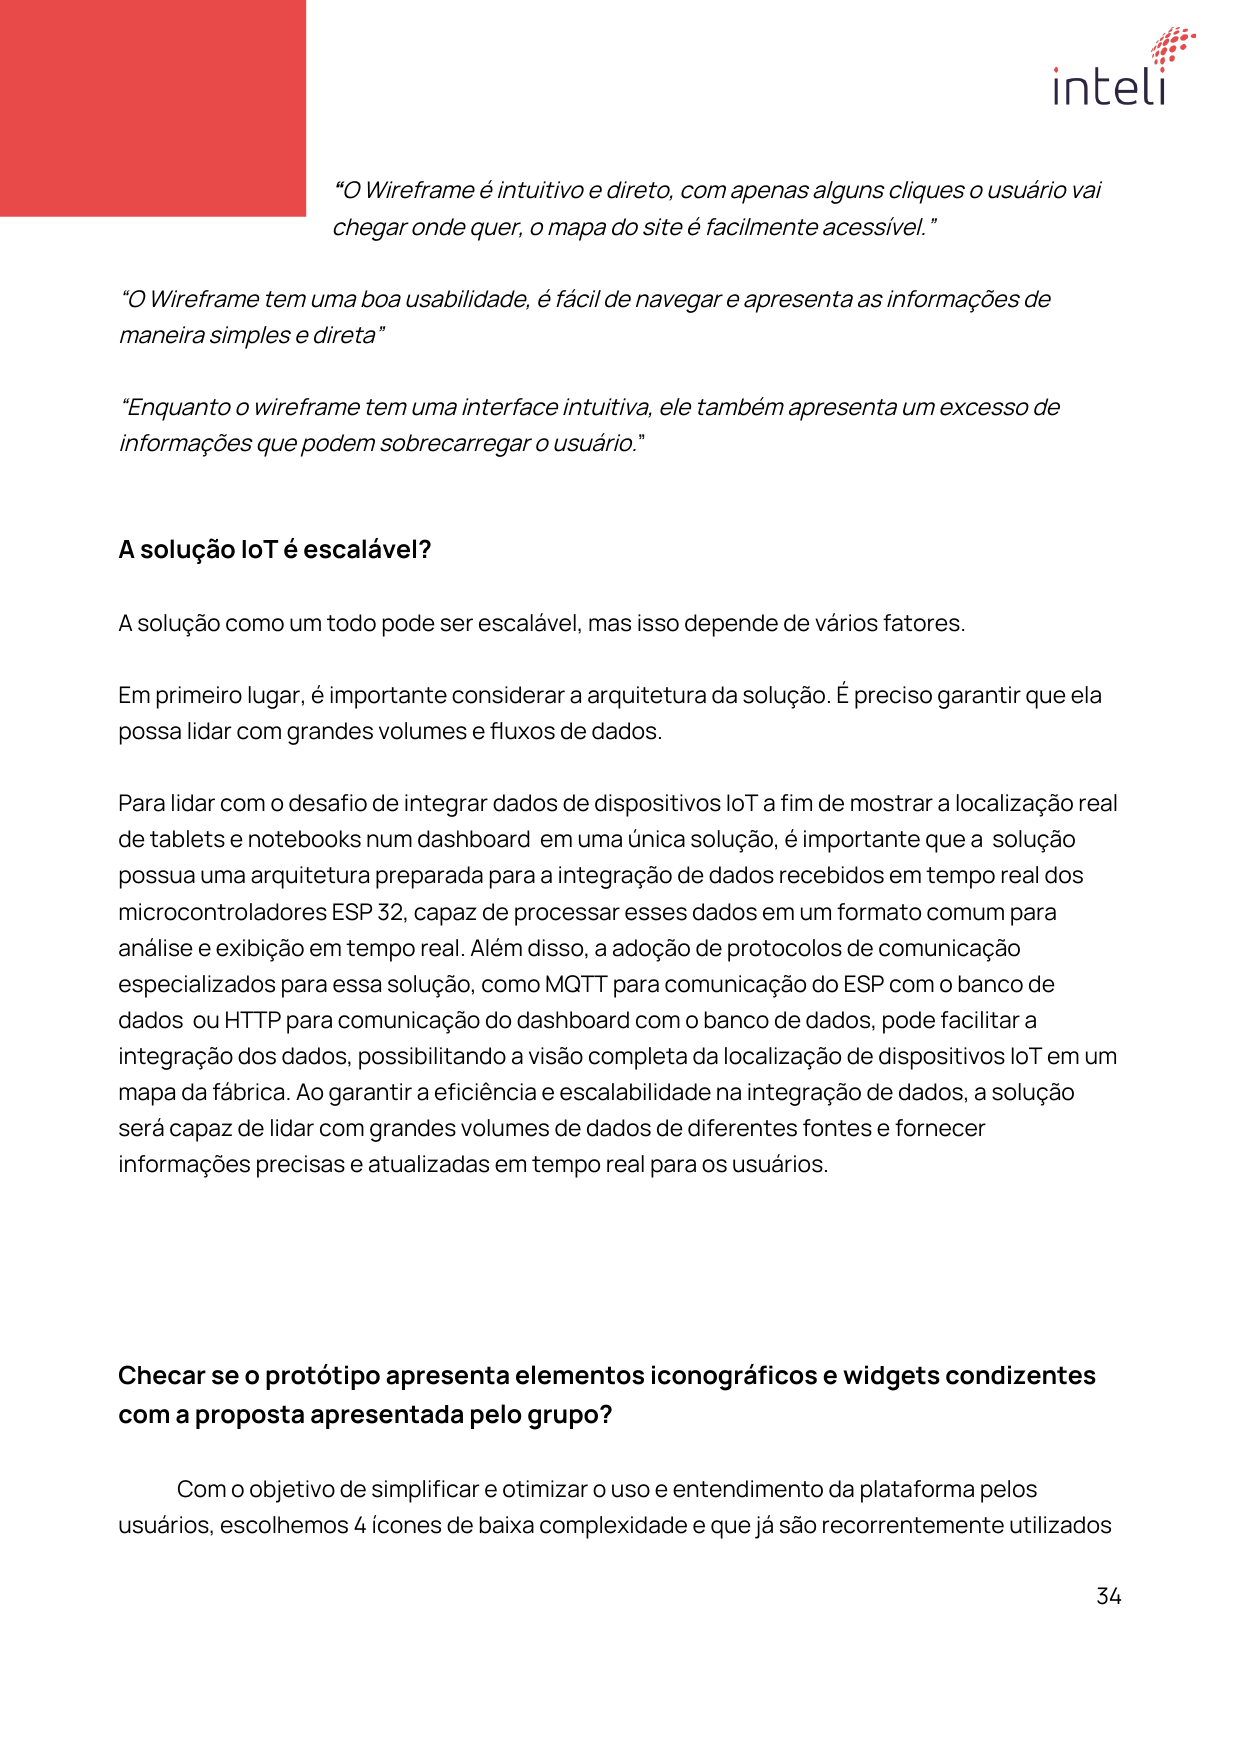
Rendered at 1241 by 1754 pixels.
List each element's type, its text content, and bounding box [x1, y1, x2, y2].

text Para lidar com o desafio de integrar dados de dispositivos IoT a fim de mostrar a localização real de tablets e notebooks num dashboard em uma única solução, é importante que a solução possua uma arquitetura preparada para a integração de dados recebidos em tempo real dos microcontroladores ESP 32, capaz de processar esses dados em um formato comum para análise e exibição em tempo real. Além disso, a adoção de protocolos de comunicação especializados para essa solução, como MQTT para comunicação do ESP com o banco de dados ou HTTP para comunicação do dashboard com o banco de dados, pode facilitar a integração dos dados, possibilitando a visão completa da localização de dispositivos IoT em um mapa da fábrica. Ao garantir a eficiência e escalabilidade na integração de dados, a solução será capaz de lidar com grandes volumes de dados de diferentes fontes e fornecer informações precisas e atualizadas em tempo real para os usuários. [118, 787, 1122, 1179]
picture [1054, 27, 1197, 105]
text Em primeiro lugar, é importante considerar a arquitetura da solução. É preciso garantir que ela possa lidar com grandes volumes e fluxos de dados. [118, 679, 1122, 747]
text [118, 1473, 1122, 1540]
text Checar se o protótipo apresenta elementos iconográficos e widgets condizentes com a proposta apresentada pelo grupo? [118, 1358, 1122, 1431]
text “Enquanto o wireframe tem uma interface intuitiva, ele também apresenta um excesso de informações que podem sobrecarregar o usuário.” [118, 391, 1122, 458]
text A solução IoT é escalável? [118, 532, 1122, 566]
picture [0, 0, 307, 217]
text “O Wireframe tem uma boa usabilidade, é fácil de navegar e apresenta as informações de maneira simples e direta” [118, 283, 1122, 350]
text “O Wireframe é intuitivo e direto, com apenas alguns cliques o usuário vai chegar onde quer, o mapa do site é facilmente acessível.” [118, 174, 1122, 242]
text A solução como um todo pode ser escalável, mas isso depende de vários fatores. [118, 607, 1122, 638]
